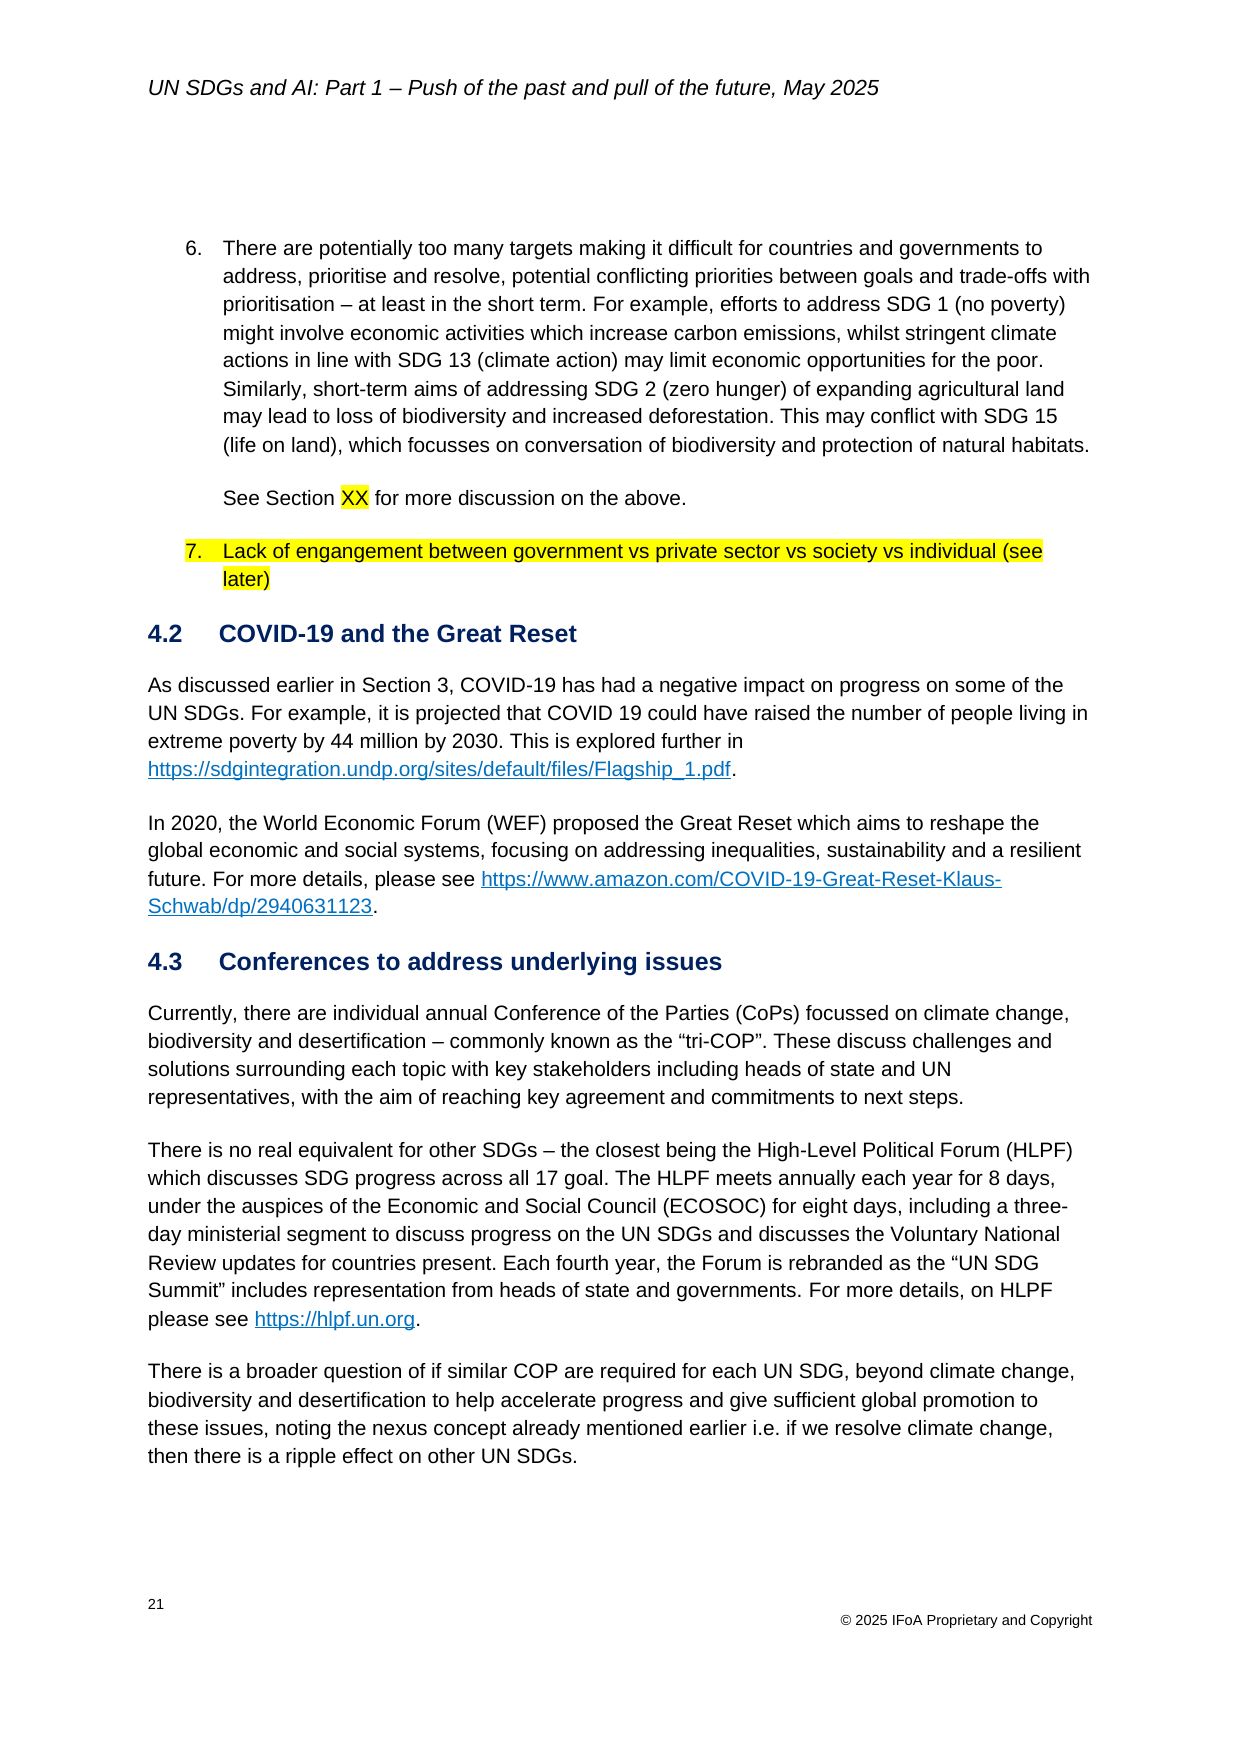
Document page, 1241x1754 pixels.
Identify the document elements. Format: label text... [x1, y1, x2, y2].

text There is a broader question of if similar COP are required for each UN SDG, beyond climate change, biodiversity and desertification to help accelerate progress and give sufficient global promotion to these issues, noting the nexus concept already mentioned earlier i.e. if we resolve climate change, then there is a ripple effect on other UN SDGs. [148, 1359, 1092, 1467]
text Currently, there are individual annual Conference of the Parties (CoPs) focussed on climate change, biodiversity and desertification – commonly known as the “tri-COP”. These discuss challenges and solutions surrounding each topic with key stakeholders including heads of state and UN representatives, with the aim of reaching key agreement and commitments to next steps. [148, 1001, 1092, 1109]
list There are potentially too many targets making it difficult for countries and governments to address, prioritise and resolve, potential conflicting priorities between goals and trade-offs with prioritisation – at least in the short term. For example, efforts to address SDG 1 (no poverty) might involve economic activities which increase carbon emissions, whilst stringent climate actions in line with SDG 13 (climate action) may limit economic opportunities for the poor. Similarly, short-term aims of addressing SDG 2 (zero hunger) of expanding agricultural land may lead to loss of biodiversity and increased deforestation. This may conflict with SDG 15 (life on land), which focusses on conversation of biodiversity and protection of natural habitats. [185, 236, 1092, 456]
text There is no real equivalent for other SDGs – the closest being the High-Level Political Forum (HLPF) which discusses SDG progress across all 17 goal. The HLPF meets annually each year for 8 days, under the auspices of the Economic and Social Council (ECOSOC) for eight days, including a three-day ministerial segment to discuss progress on the UN SDGs and discusses the Voluntary National Review updates for countries present. Each fourth year, the Forum is rebranded as the “UN SDG Summit” includes representation from heads of state and governments. For more details, on HLPF please see https://hlpf.un.org. [148, 1138, 1092, 1330]
subtitle COVID-19 and the Great Reset [148, 619, 1092, 648]
text In 2020, the World Economic Forum (WEF) proposed the Great Reset which aims to reshape the global economic and social systems, focusing on addressing inequalities, sustainability and a resilient future. For more details, please see https://www.amazon.com/COVID-19-Great-Reset-Klaus-Schwab/dp/2940631123. [148, 810, 1092, 918]
text See Section XX for more discussion on the above. [369, 485, 1092, 509]
list Lack of engangement between government vs private sector vs society vs individual (see later) [185, 538, 1092, 590]
text See Section XX for more discussion on the above. [148, 485, 341, 509]
subtitle Conferences to address underlying issues [148, 947, 1092, 976]
text As discussed earlier in Section 3, COVID-19 has had a negative impact on progress on some of the UN SDGs. For example, it is projected that COVID 19 could have raised the number of people living in extreme poverty by 44 million by 2030. This is explored further in https://sdgintegration.undp.org/sites/default/files/Flagship_1.pdf. [148, 673, 1092, 781]
